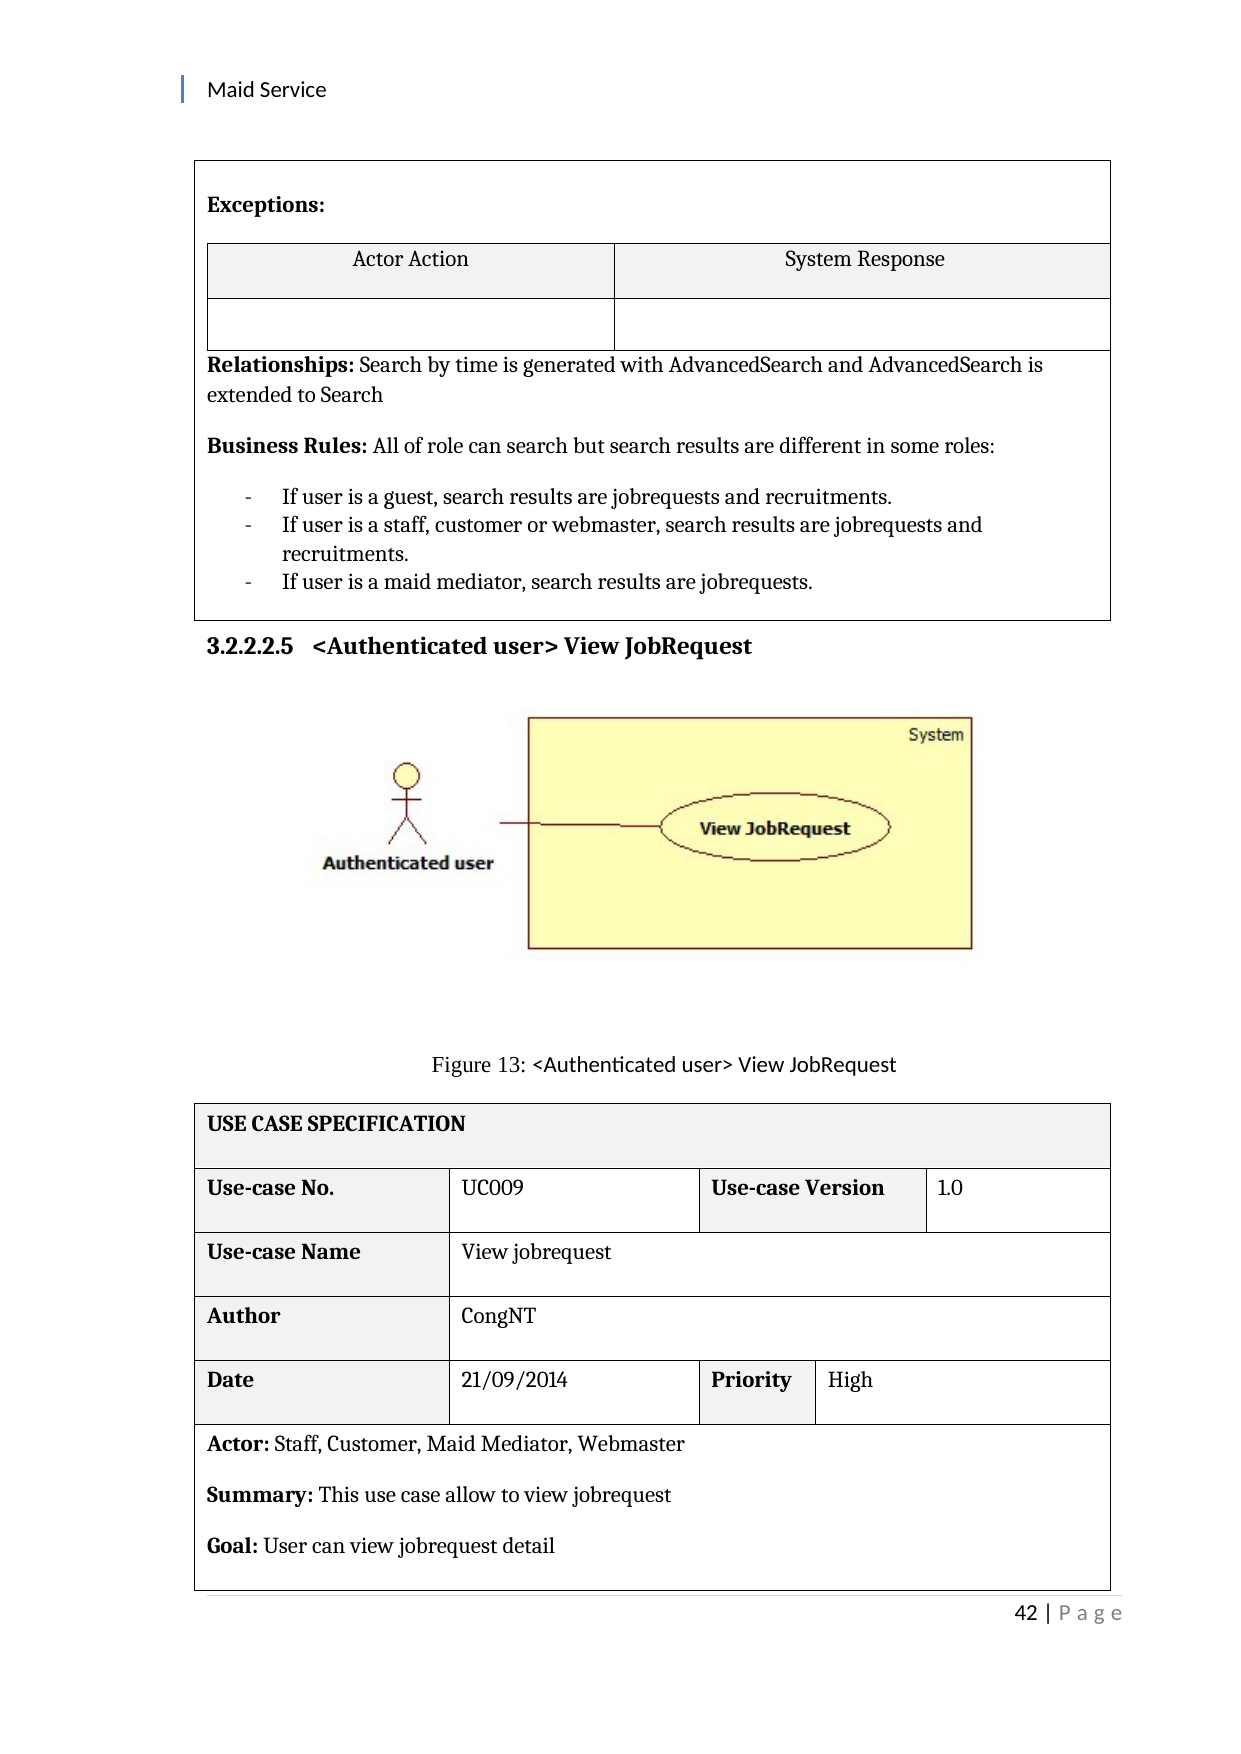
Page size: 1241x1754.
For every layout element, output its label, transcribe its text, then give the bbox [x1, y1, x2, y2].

table_cell Use-case Name [195, 1233, 449, 1296]
table_header USE CASE SPECIFICATION [195, 1104, 1110, 1167]
table_cell Use-case Version [700, 1169, 926, 1232]
table_cell Use-case No. [195, 1169, 449, 1232]
table_cell UC009 [450, 1169, 699, 1232]
table_cell Priority [700, 1361, 815, 1424]
table_cell 21/09/2014 [450, 1361, 699, 1424]
table_cell CongNT [450, 1297, 1110, 1360]
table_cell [195, 161, 1110, 620]
table_cell 1.0 [927, 1169, 1110, 1232]
table_cell View jobrequest [450, 1233, 1110, 1296]
table_cell Date [195, 1361, 449, 1424]
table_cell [195, 1425, 1110, 1590]
subtitle <Authenticated user> View JobRequest [207, 632, 1122, 660]
table_cell High [816, 1361, 1110, 1424]
table_cell Author [195, 1297, 449, 1360]
picture [284, 686, 1004, 981]
text Figure 13: <Authenticated user> View JobRequest [207, 1050, 1122, 1078]
